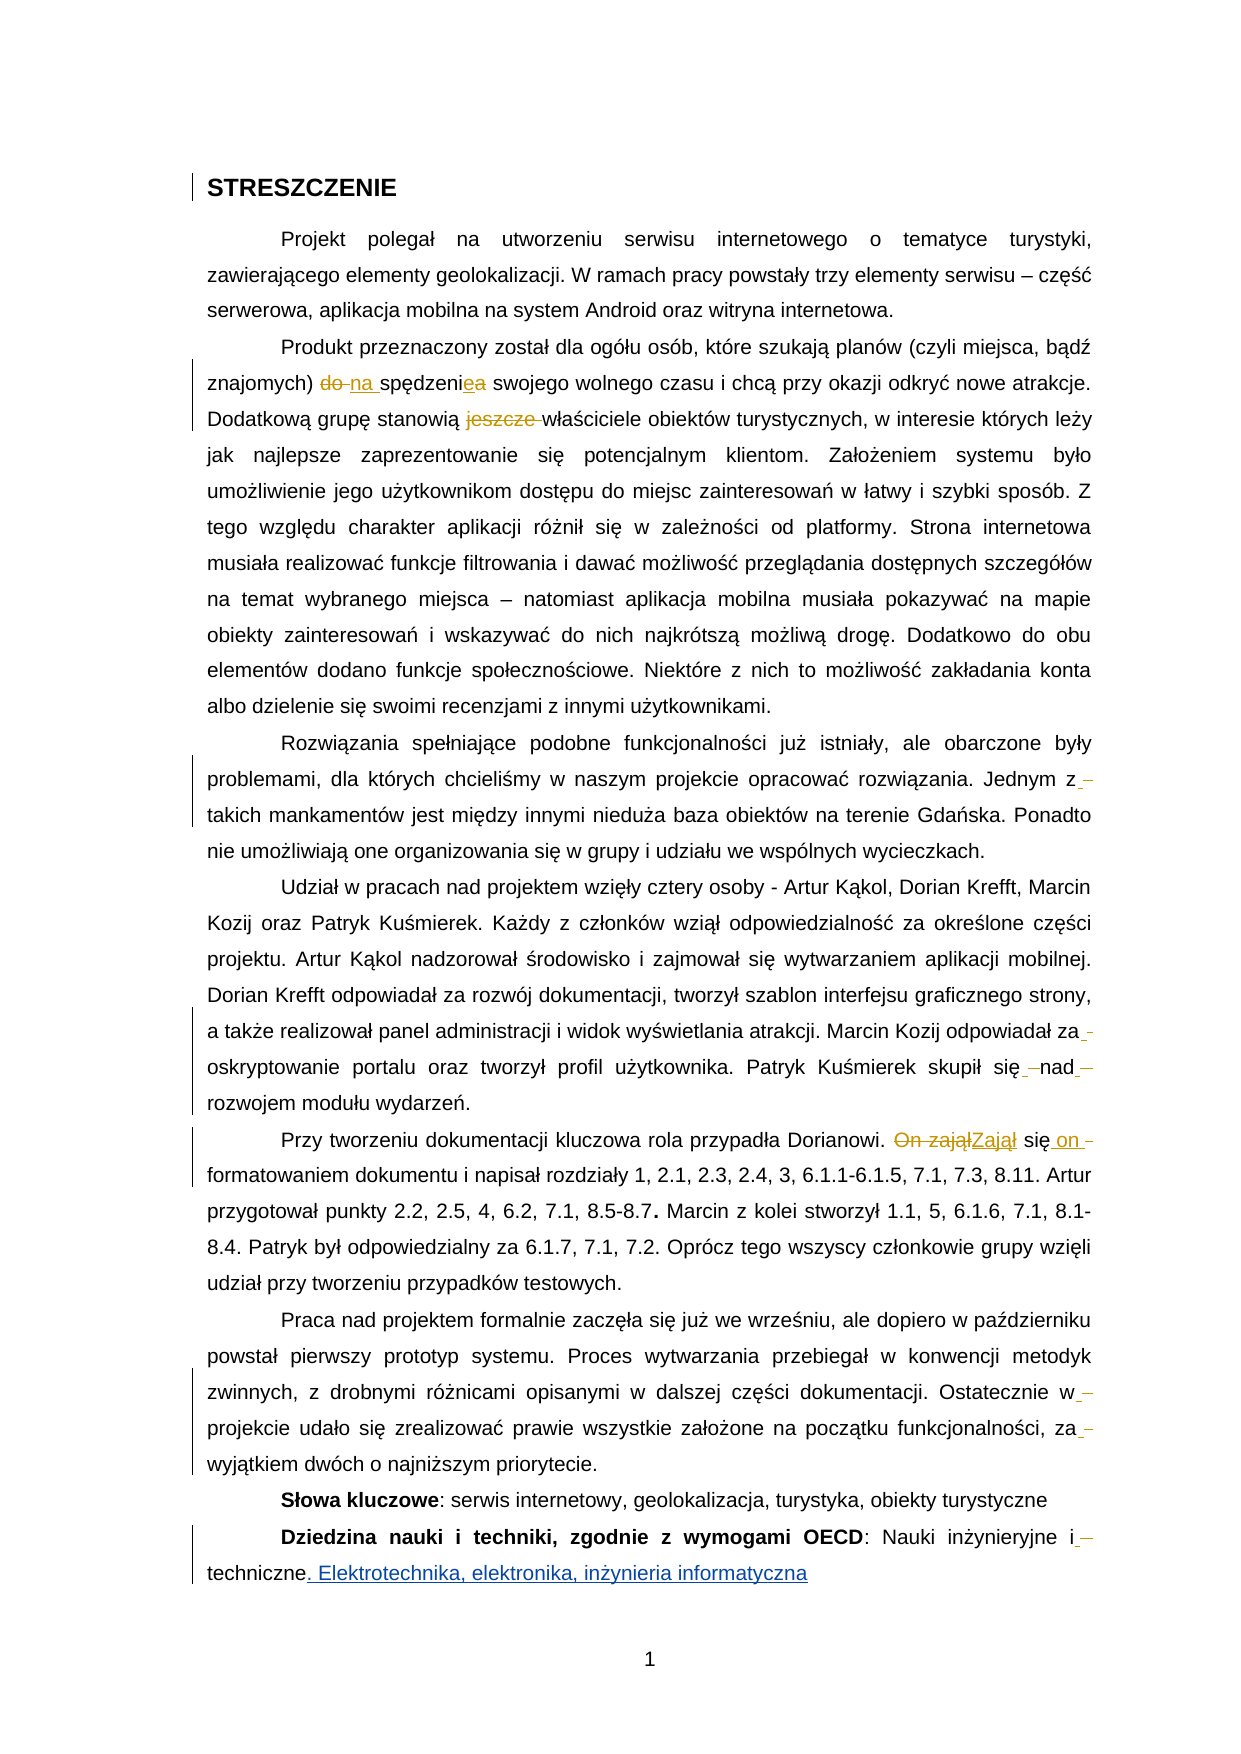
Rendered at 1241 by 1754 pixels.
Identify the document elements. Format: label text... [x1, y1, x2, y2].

text Dziedzina nauki i techniki, zgodnie z wymogami OECD: Nauki inżynieryjne itechniczne [207, 1524, 1092, 1584]
text Streszczenie [207, 173, 1092, 201]
text Produkt przeznaczony został dla ogółu osób, które szukają planów (czyli miejsca, bądź znajomych) spędzeni swojego wolnego czasu i chcą przy okazji odkryć nowe atrakcje. Dodatkową grupę stanowią właściciele obiektów turystycznych, w interesie których leży jak najlepsze zaprezentowanie się potencjalnym klientom. Założeniem systemu było umożliwienie jego użytkownikom dostępu do miejsc zainteresowań w łatwy i szybki sposób. Z tego względu charakter aplikacji różnił się w zależności od platformy. Strona internetowa musiała realizować funkcje filtrowania i dawać możliwość przeglądania dostępnych szczegółów na temat wybranego miejsca – natomiast aplikacja mobilna musiała pokazywać na mapie obiekty zainteresowań i wskazywać do nich najkrótszą możliwą drogę. Dodatkowo do obu elementów dodano funkcje społecznościowe. Niektóre z nich to możliwość zakładania konta albo dzielenie się swoimi recenzjami z innymi użytkownikami. [207, 335, 1092, 718]
text Słowa kluczowe: serwis internetowy, geolokalizacja, turystyka, obiekty turystyczne [207, 1488, 1092, 1512]
text Praca nad projektem formalnie zaczęła się już we wrześniu, ale dopiero w październiku powstał pierwszy prototyp systemu. Proces wytwarzania przebiegał w konwencji metodyk zwinnych, z drobnymi różnicami opisanymi w dalszej części dokumentacji. Ostatecznie wprojekcie udało się zrealizować prawie wszystkie założone na początku funkcjonalności, zawyjątkiem dwóch o najniższym priorytecie. [207, 1308, 1092, 1475]
text Projekt polegał na utworzeniu serwisu internetowego o tematyce turystyki, zawierającego elementy geolokalizacji. W ramach pracy powstały trzy elementy serwisu – część serwerowa, aplikacja mobilna na system Android oraz witryna internetowa. [207, 226, 1092, 322]
text Udział w pracach nad projektem wzięły cztery osoby - Artur Kąkol, Dorian Krefft, Marcin Kozij oraz Patryk Kuśmierek. Każdy z członków wziął odpowiedzialność za określone części projektu. Artur Kąkol nadzorował środowisko i zajmował się wytwarzaniem aplikacji mobilnej. Dorian Krefft odpowiadał za rozwój dokumentacji, tworzył szablon interfejsu graficznego strony, a także realizował panel administracji i widok wyświetlania atrakcji. Marcin Kozij odpowiadał zaoskryptowanie portalu oraz tworzył profil użytkownika. Patryk Kuśmierek skupił sięnadrozwojem modułu wydarzeń. [207, 875, 1092, 1115]
text Rozwiązania spełniające podobne funkcjonalności już istniały, ale obarczone były problemami, dla których chcieliśmy w naszym projekcie opracować rozwiązania. Jednym ztakich mankamentów jest między innymi nieduża baza obiektów na terenie Gdańska. Ponadto nie umożliwiają one organizowania się w grupy i udziału we wspólnych wycieczkach. [207, 731, 1092, 863]
text Przy tworzeniu dokumentacji kluczowa rola przypadła Dorianowi. sięformatowaniem dokumentu i napisał rozdziały 1, 2.1, 2.3, 2.4, 3, 6.1.1-6.1.5, 7.1, 7.3, 8.11. Artur przygotował punkty 2.2, 2.5, 4, 6.2, 7.1, 8.5-8.7. Marcin z kolei stworzył 1.1, 5, 6.1.6, 7.1, 8.1-8.4. Patryk był odpowiedzialny za 6.1.7, 7.1, 7.2. Oprócz tego wszyscy członkowie grupy wzięli udział przy tworzeniu przypadków testowych. [207, 1127, 1092, 1295]
